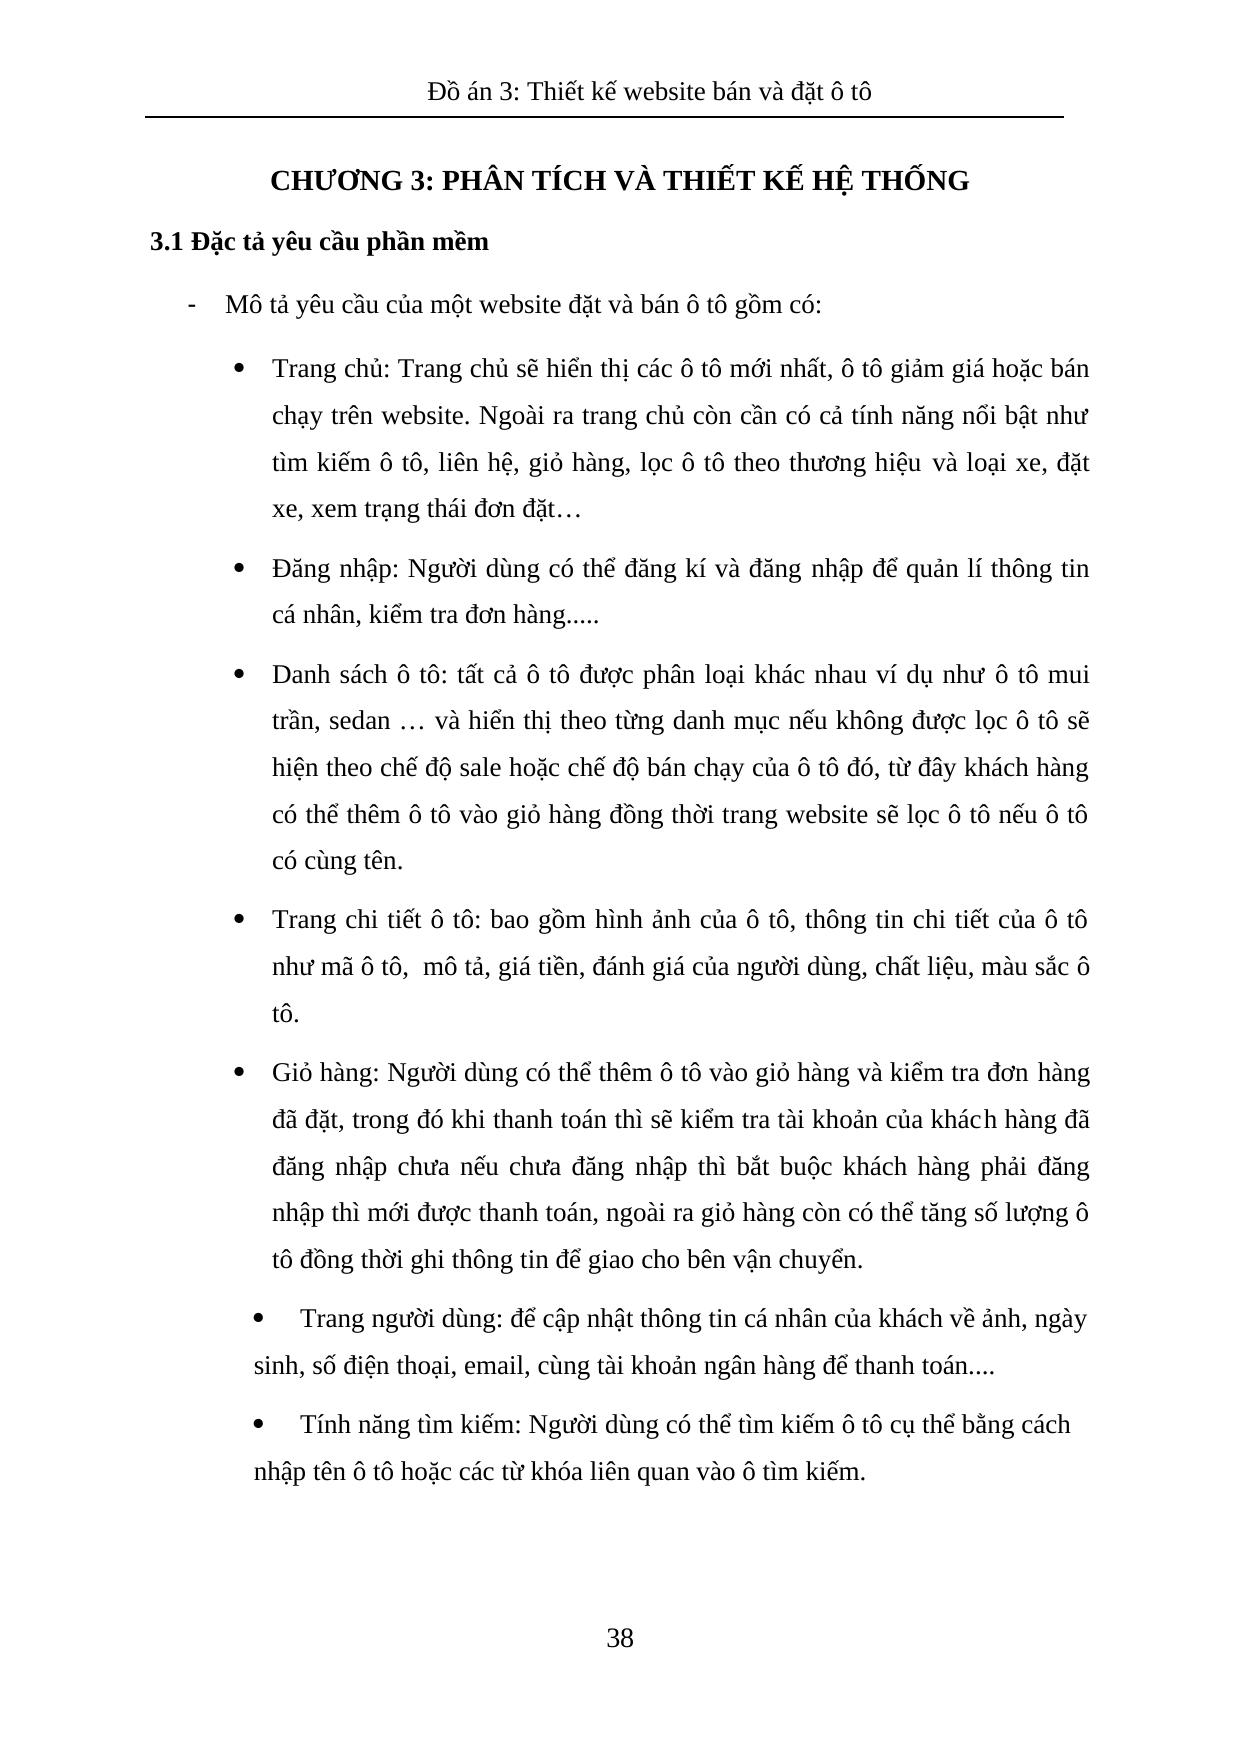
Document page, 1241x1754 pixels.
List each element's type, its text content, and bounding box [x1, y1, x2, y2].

text CHƯƠNG 3: PHÂN TÍCH VÀ THIẾT KẾ HỆ THỐNG [150, 163, 1090, 196]
list Trang chi tiết ô tô: bao gồm hình ảnh của ô tô, thông tin chi tiết của ô tô như mã ô tô, mô tả, giá tiền, đánh giá của người dùng, chất liệu, màu sắc ô tô. [234, 904, 1090, 1028]
list Tính năng tìm kiếm: Người dùng có thể tìm kiếm ô tô cụ thể bằng cách nhập tên ô tô hoặc các từ khóa liên quan vào ô tìm kiếm. [253, 1408, 1090, 1486]
list Trang chủ: Trang chủ sẽ hiển thị các ô tô mới nhất, ô tô giảm giá hoặc bán chạy trên website. Ngoài ra trang chủ còn cần có cả tính năng nổi bật như tìm kiếm ô tô, liên hệ, giỏ hàng, lọc ô tô theo thương hiệu và loại xe, đặt xe, xem trạng thái đơn đặt… [234, 352, 1090, 524]
list Danh sách ô tô: tất cả ô tô được phân loại khác nhau ví dụ như ô tô mui trần, sedan … và hiển thị theo từng danh mục nếu không được lọc ô tô sẽ hiện theo chế độ sale hoặc chế độ bán chạy của ô tô đó, từ đây khách hàng có thể thêm ô tô vào giỏ hàng đồng thời trang website sẽ lọc ô tô nếu ô tô có cùng tên. [234, 658, 1090, 876]
list Mô tả yêu cầu của một website đặt và bán ô tô gồm có: [187, 285, 1090, 322]
list Đăng nhập: Người dùng có thể đăng kí và đăng nhập để quản lí thông tin cá nhân, kiểm tra đơn hàng..... [234, 552, 1090, 630]
text 3.1 Đặc tả yêu cầu phần mềm [150, 226, 1090, 257]
list Giỏ hàng: Người dùng có thể thêm ô tô vào giỏ hàng và kiểm tra đơn hàng đã đặt, trong đó khi thanh toán thì sẽ kiểm tra tài khoản của khách hàng đã đăng nhập chưa nếu chưa đăng nhập thì bắt buộc khách hàng phải đăng nhập thì mới được thanh toán, ngoài ra giỏ hàng còn có thể tăng số lượng ô tô đồng thời ghi thông tin để giao cho bên vận chuyển. [234, 1056, 1090, 1274]
list Trang người dùng: để cập nhật thông tin cá nhân của khách về ảnh, ngày sinh, số điện thoại, email, cùng tài khoản ngân hàng để thanh toán.... [253, 1302, 1090, 1380]
